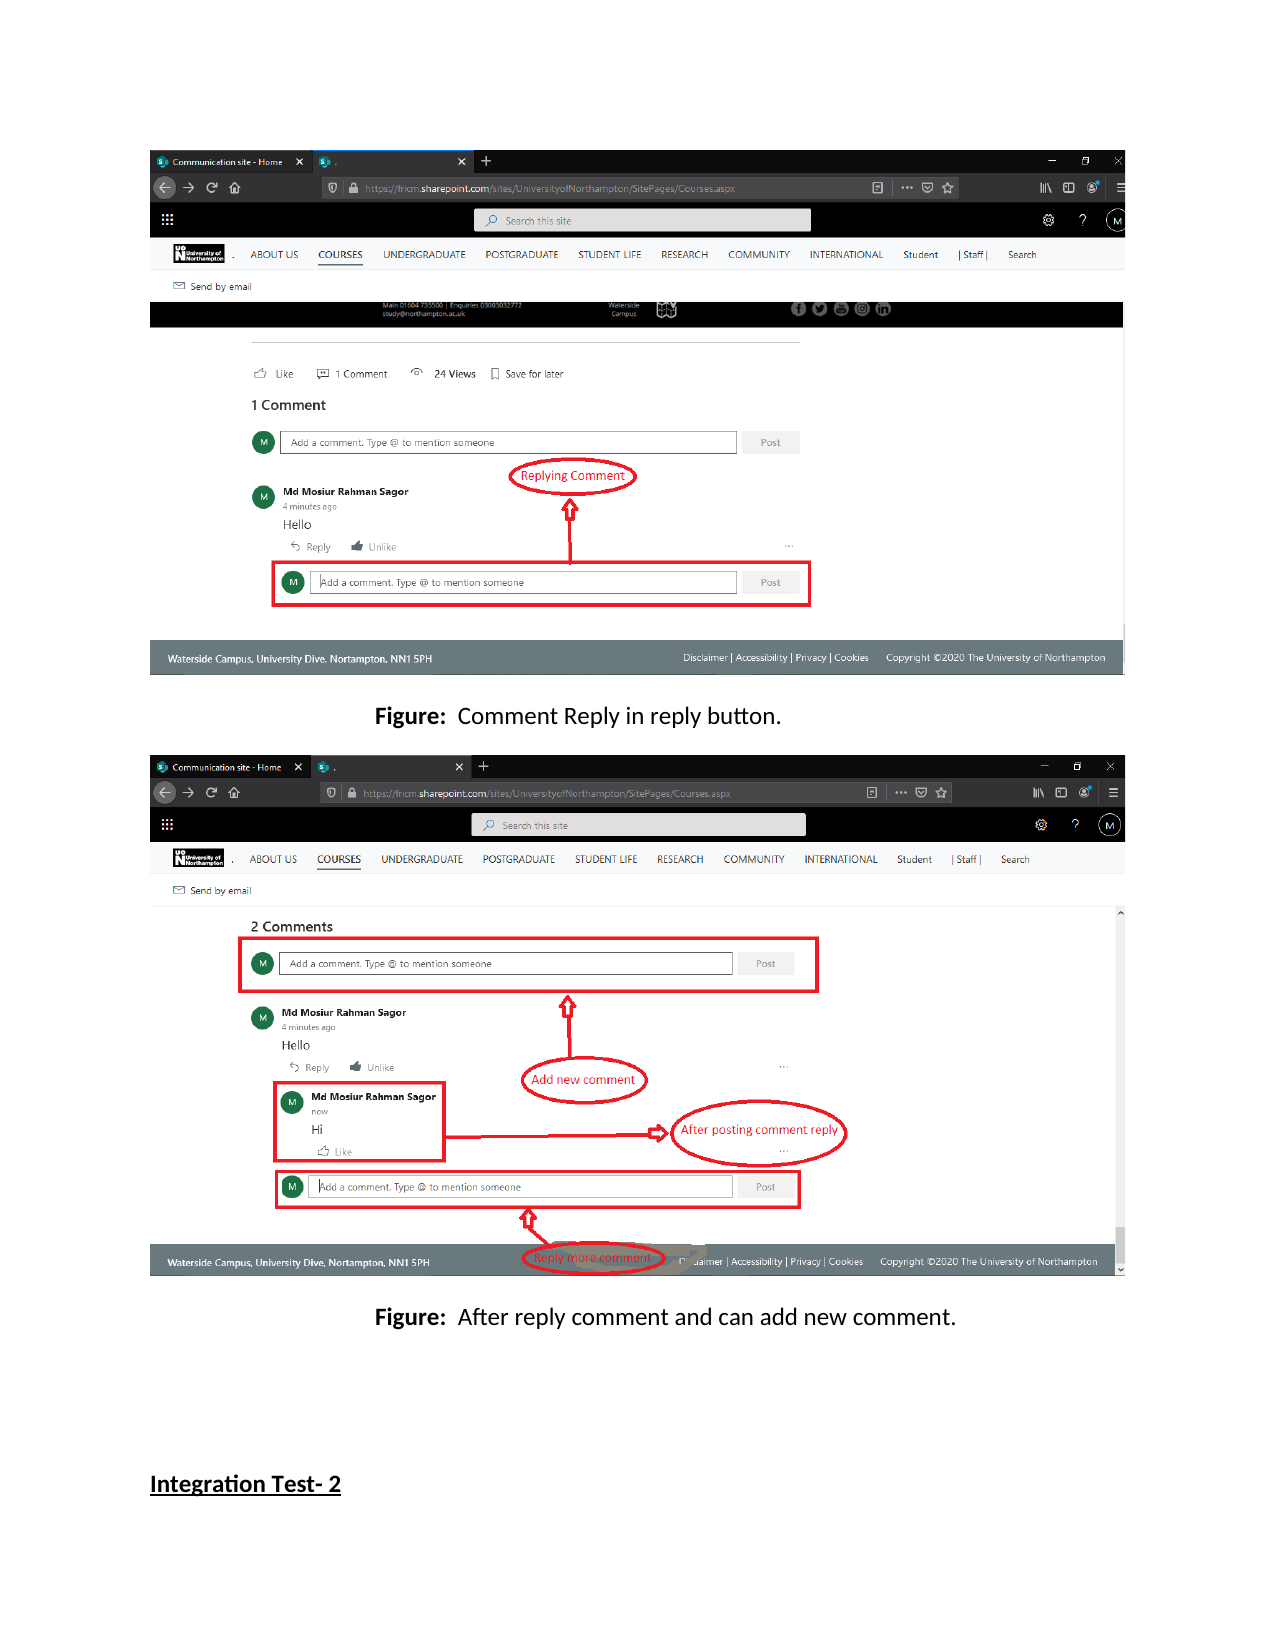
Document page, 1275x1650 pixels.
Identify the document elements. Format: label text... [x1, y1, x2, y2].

text Integration Test- 2 [150, 1468, 1125, 1499]
text Figure: Comment Reply in reply button. [300, 700, 1125, 730]
picture [150, 150, 1125, 675]
text Figure: After reply comment and can add new comment. [300, 1301, 1125, 1331]
picture [150, 755, 1125, 1276]
